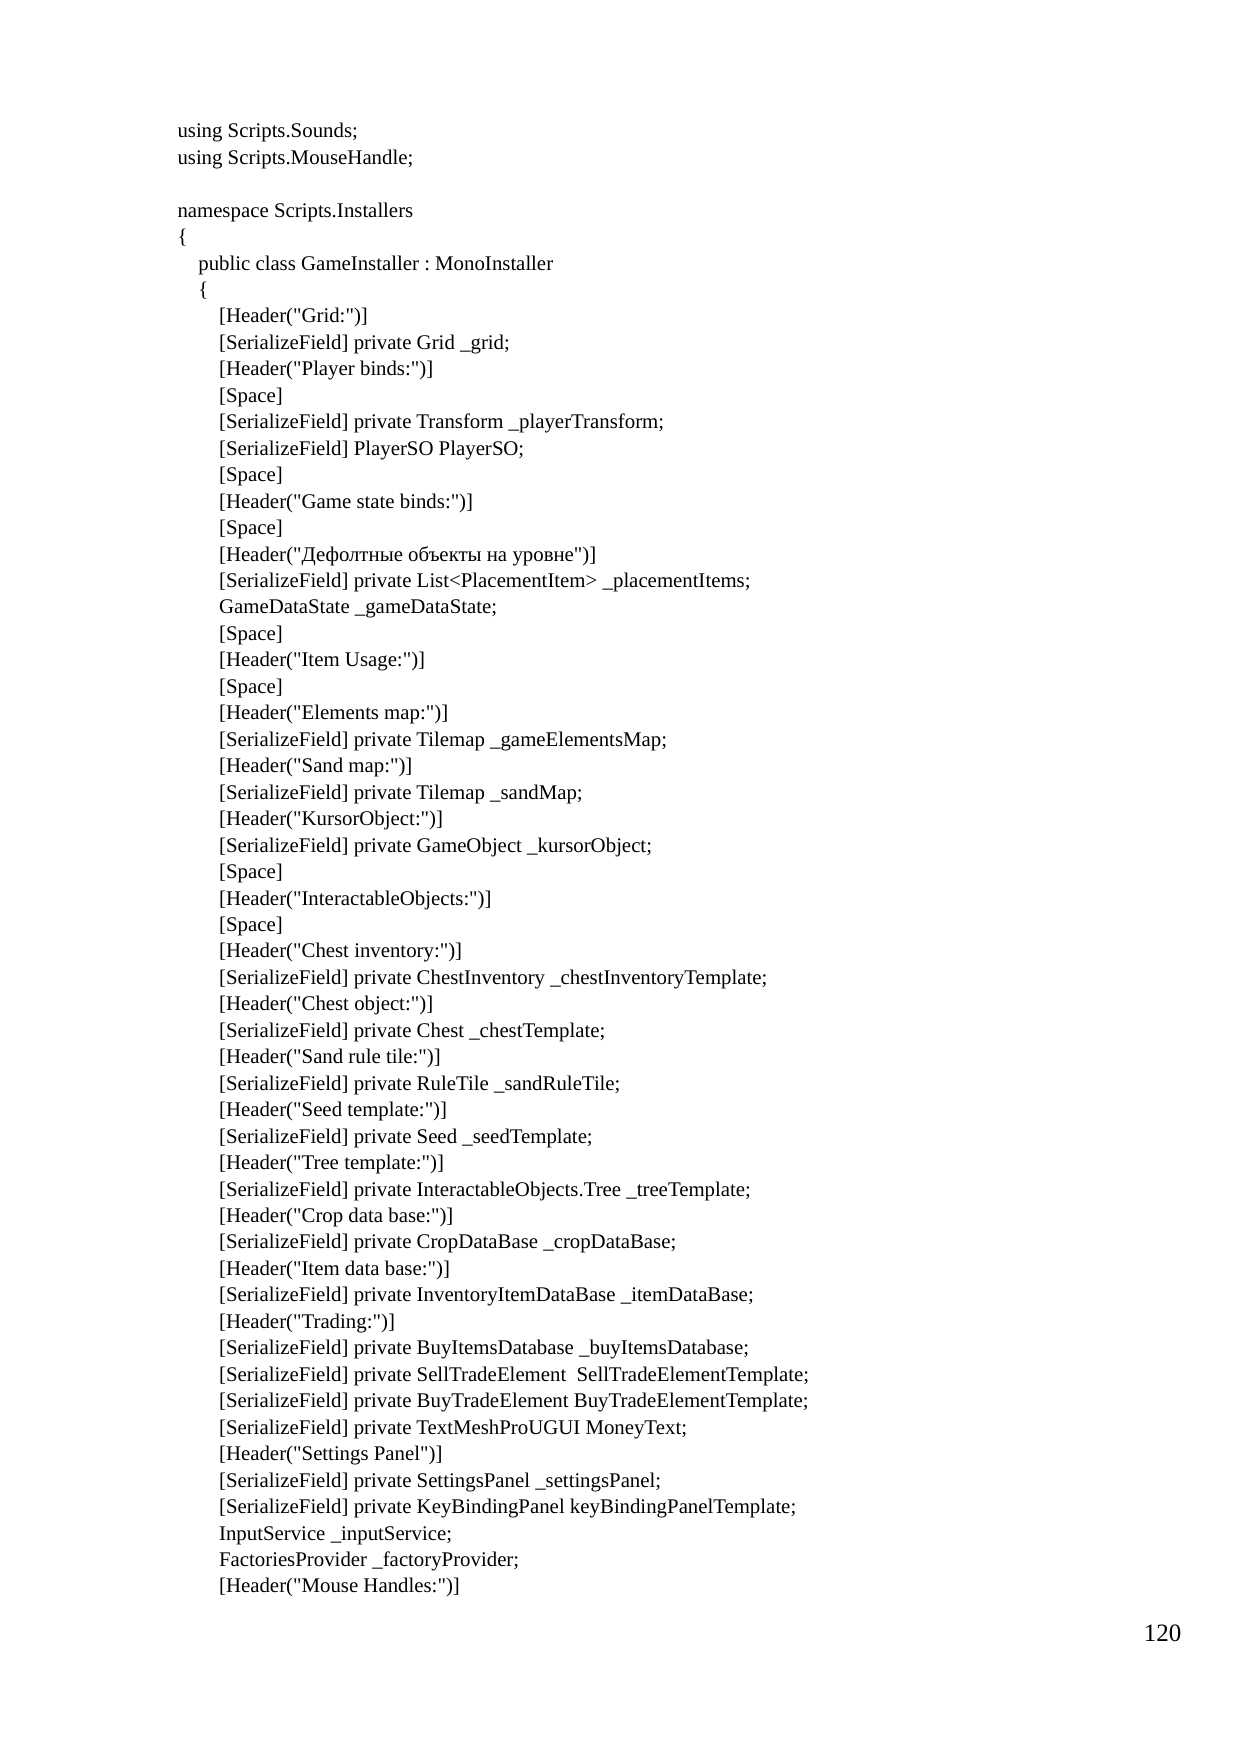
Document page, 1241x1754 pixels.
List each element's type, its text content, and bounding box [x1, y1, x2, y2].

text [SerializeField] private RuleTile _sandRuleTile; [177, 1071, 1181, 1095]
text [SerializeField] private TextMeshProUGUI MoneyText; [177, 1414, 1181, 1439]
text [Header("Elements map:")] [177, 700, 1181, 724]
text { [177, 277, 1181, 301]
text [Space] [177, 515, 1181, 539]
text [Header("Game state binds:")] [177, 488, 1181, 513]
text [SerializeField] private Grid _grid; [177, 330, 1181, 354]
text [Space] [177, 674, 1181, 698]
text [Header("Trading:")] [177, 1309, 1181, 1333]
text [SerializeField] private GameObject _kursorObject; [177, 832, 1181, 857]
text [Space] [177, 912, 1181, 936]
text [Header("Tree template:")] [177, 1150, 1181, 1174]
text [SerializeField] private InventoryItemDataBase _itemDataBase; [177, 1282, 1181, 1306]
text [Header("Item data base:")] [177, 1256, 1181, 1280]
text [SerializeField] private Seed _seedTemplate; [177, 1123, 1181, 1148]
text [SerializeField] private Transform _playerTransform; [177, 409, 1181, 433]
text [Header("Дефолтные объекты на уровне")] [177, 541, 1181, 566]
text [Header("Grid:")] [177, 303, 1181, 327]
text [Space] [177, 859, 1181, 883]
text [SerializeField] private Tilemap _sandMap; [177, 779, 1181, 804]
text [SerializeField] private Chest _chestTemplate; [177, 1018, 1181, 1042]
text [SerializeField] private BuyItemsDatabase _buyItemsDatabase; [177, 1335, 1181, 1359]
text [SerializeField] private SellTradeElement SellTradeElementTemplate; [177, 1362, 1181, 1386]
text [SerializeField] private SettingsPanel _settingsPanel; [177, 1467, 1181, 1492]
text [Header("Sand rule tile:")] [177, 1044, 1181, 1068]
text FactoriesProvider _factoryProvider; [177, 1547, 1181, 1571]
text [Header("Player binds:")] [177, 356, 1181, 380]
text [Header("Chest inventory:")] [177, 938, 1181, 962]
text [SerializeField] private ChestInventory _chestInventoryTemplate; [177, 965, 1181, 989]
text [Header("Mouse Handles:")] [177, 1573, 1181, 1597]
text using Scripts.MouseHandle; [177, 144, 1181, 169]
text [Header("Settings Panel")] [177, 1441, 1181, 1465]
text [Space] [177, 383, 1181, 407]
text using Scripts.Sounds; [177, 118, 1181, 142]
text [SerializeField] private KeyBindingPanel keyBindingPanelTemplate; [177, 1494, 1181, 1518]
text [Header("KursorObject:")] [177, 806, 1181, 830]
text [SerializeField] private List<PlacementItem> _placementItems; [177, 568, 1181, 592]
text [Header("Item Usage:")] [177, 647, 1181, 671]
text [Space] [177, 621, 1181, 645]
text [SerializeField] PlayerSO PlayerSO; [177, 436, 1181, 460]
text InputService _inputService; [177, 1520, 1181, 1544]
text namespace Scripts.Installers [177, 197, 1181, 222]
text [Space] [177, 462, 1181, 486]
text public class GameInstaller : MonoInstaller [177, 250, 1181, 274]
text [SerializeField] private InteractableObjects.Tree _treeTemplate; [177, 1176, 1181, 1201]
text { [177, 224, 1181, 248]
text [SerializeField] private CropDataBase _cropDataBase; [177, 1229, 1181, 1253]
text [Header("Chest object:")] [177, 991, 1181, 1015]
text [Header("Seed template:")] [177, 1097, 1181, 1121]
text [Header("Sand map:")] [177, 753, 1181, 777]
text [Header("Crop data base:")] [177, 1203, 1181, 1227]
text [SerializeField] private BuyTradeElement BuyTradeElementTemplate; [177, 1388, 1181, 1412]
text GameDataState _gameDataState; [177, 594, 1181, 618]
text [Header("InteractableObjects:")] [177, 885, 1181, 909]
text [SerializeField] private Tilemap _gameElementsMap; [177, 727, 1181, 751]
